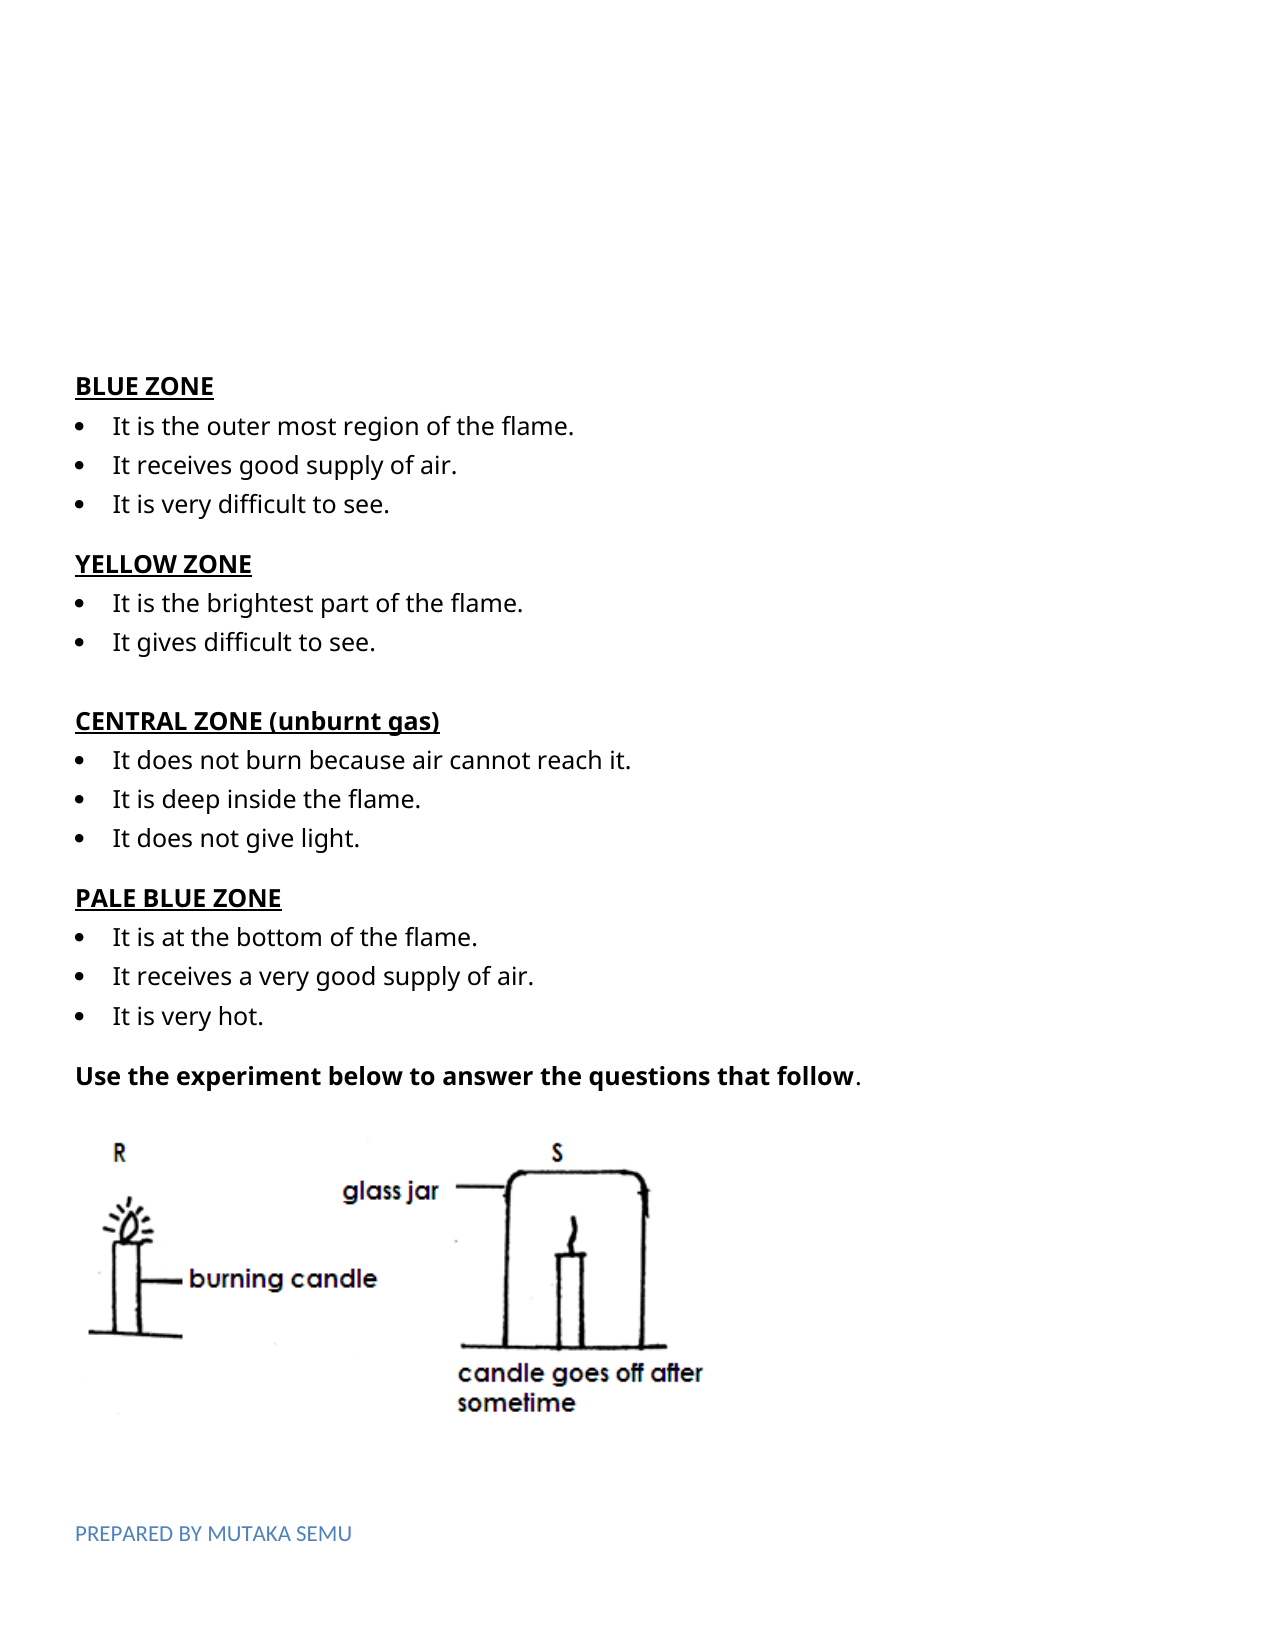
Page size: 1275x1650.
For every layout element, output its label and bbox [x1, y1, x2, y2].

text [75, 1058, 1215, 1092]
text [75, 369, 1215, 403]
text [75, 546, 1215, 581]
picture [78, 1094, 711, 1423]
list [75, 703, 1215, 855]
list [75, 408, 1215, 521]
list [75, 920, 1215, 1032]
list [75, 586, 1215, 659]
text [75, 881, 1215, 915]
